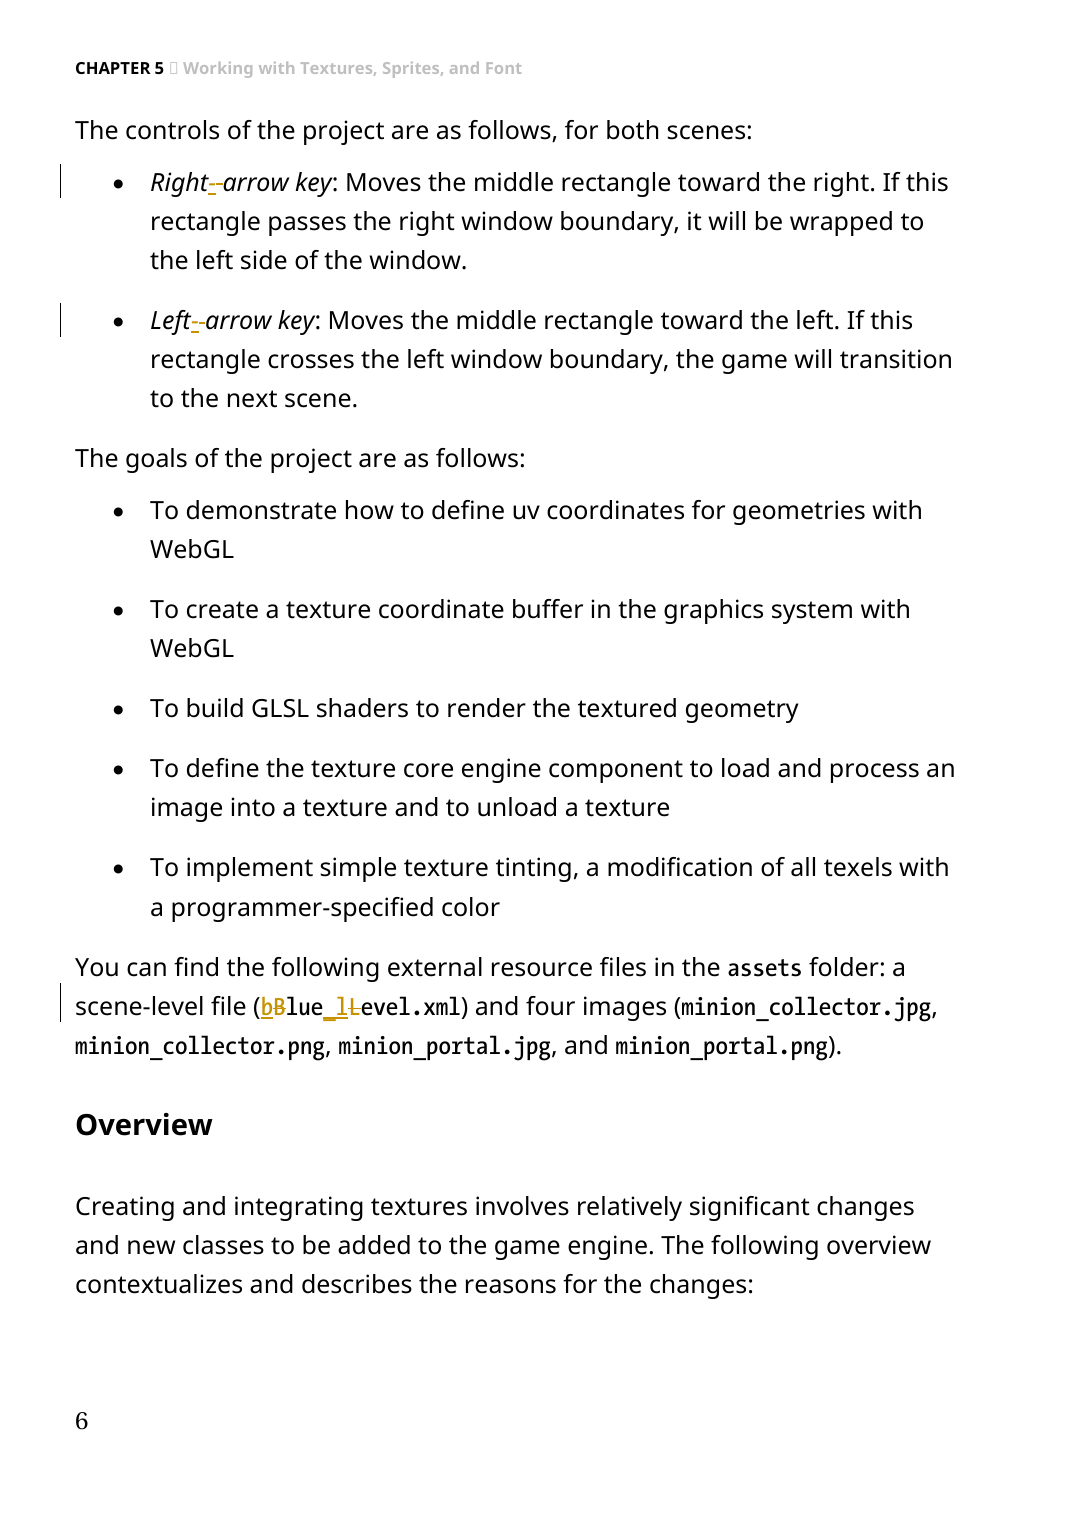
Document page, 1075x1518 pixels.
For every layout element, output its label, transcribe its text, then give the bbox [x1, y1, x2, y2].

subtitle Overview [75, 1104, 962, 1144]
text To implement simple texture tinting, a modification of all texels with a programmer-specified color [112, 850, 962, 923]
text To define the texture core engine component to load and process an image into a texture and to unload a texture [112, 751, 962, 824]
text You can find the following external resource files in the assets folder: a scene-level file (lueevel.xml) and four images (minion_collector.jpg, minion_collector.png, minion_portal.jpg, and minion_portal.png). [75, 949, 962, 1062]
text The controls of the project are as follows, for both scenes: [75, 112, 962, 147]
text Creating and integrating textures involves relatively significant changes and new classes to be added to the game engine. The following overview contextualizes and describes the reasons for the changes: [75, 1189, 962, 1301]
text The goals of the project are as follows: [75, 441, 962, 475]
text To demonstrate how to define uv coordinates for geometries with WebGL [112, 492, 962, 566]
text Leftarrow key: Moves the middle rectangle toward the left. If this rectangle crosses the left window boundary, the game will transition to the next scene. [112, 302, 962, 415]
text Rightarrow key: Moves the middle rectangle toward the right. If this rectangle passes the right window boundary, it will be wrapped to the left side of the window. [112, 164, 962, 277]
text To build GLSL shaders to render the textured geometry [112, 691, 962, 725]
text To create a texture coordinate buffer in the graphics system with WebGL [112, 592, 962, 665]
